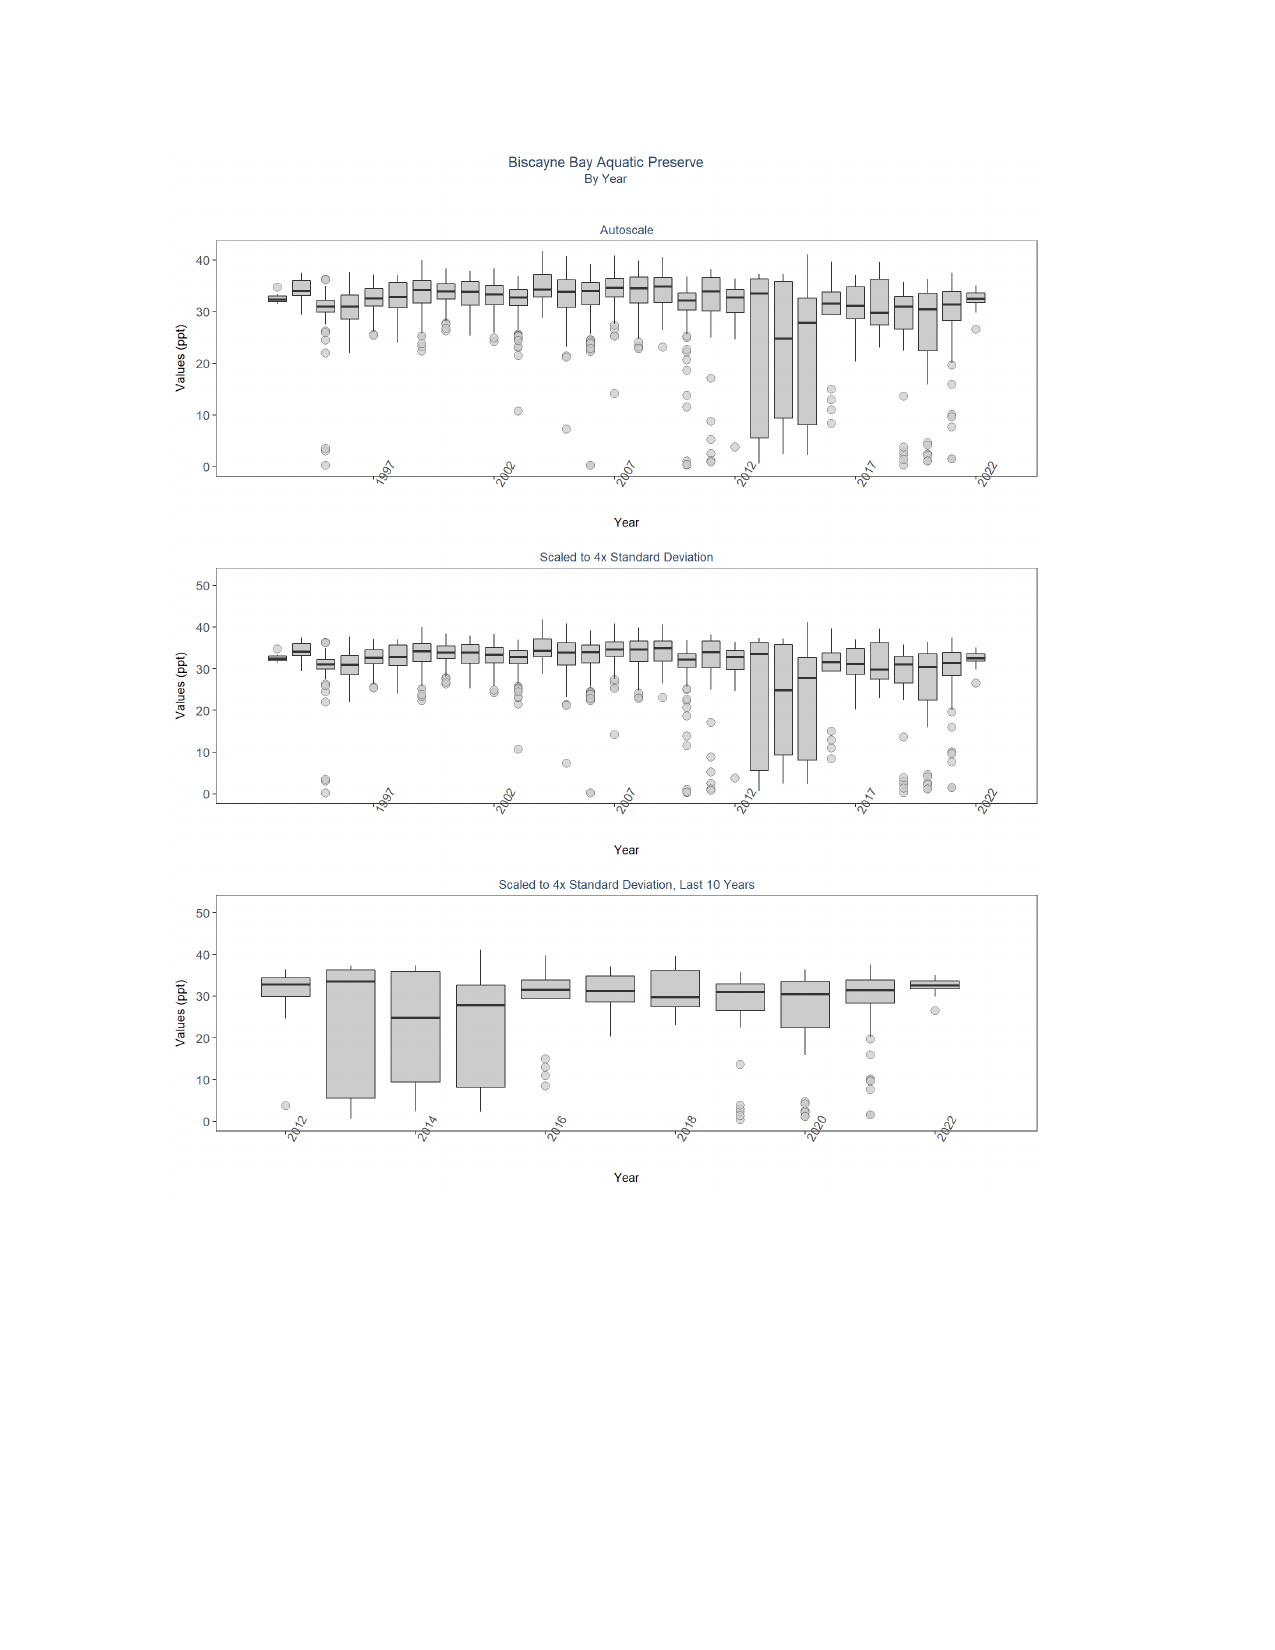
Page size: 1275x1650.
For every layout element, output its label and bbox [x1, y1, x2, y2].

picture [168, 150, 1044, 1200]
